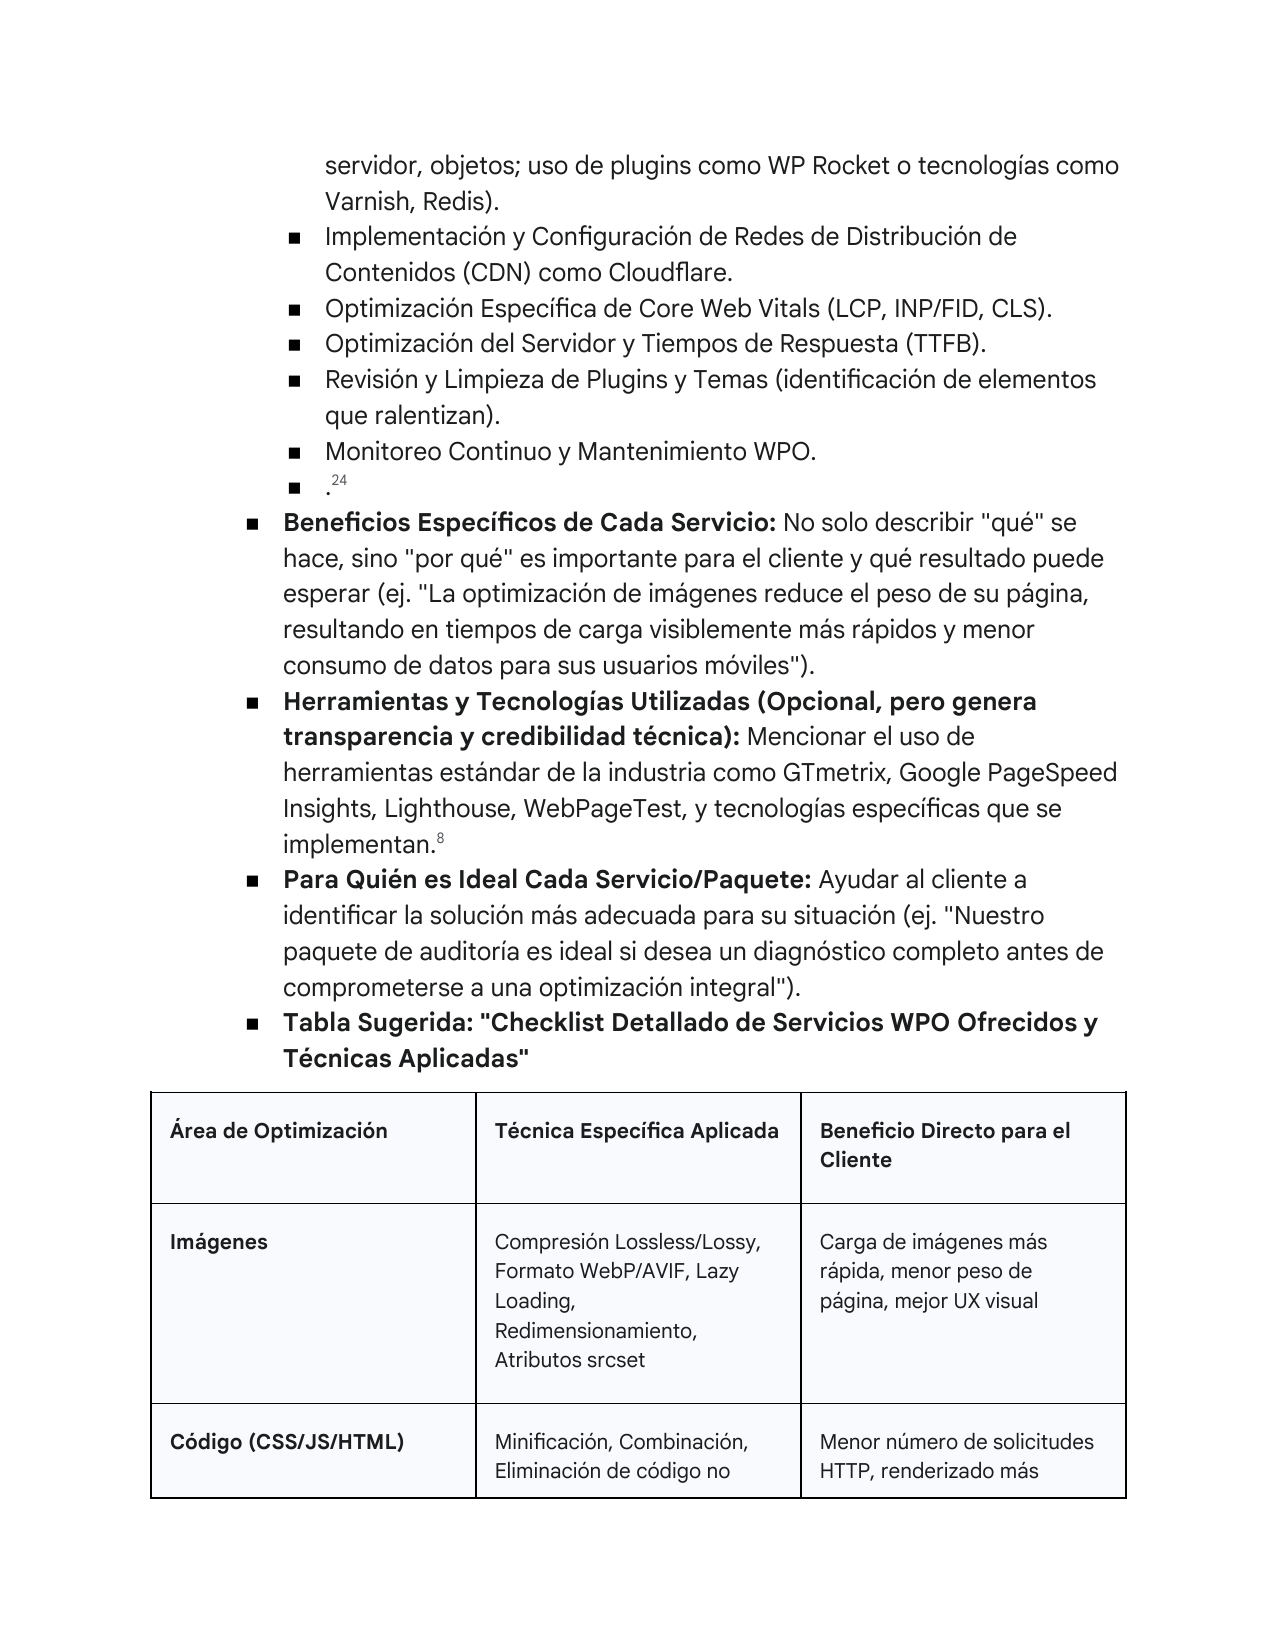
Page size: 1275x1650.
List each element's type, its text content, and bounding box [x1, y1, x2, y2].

list Monitoreo Continuo y Mantenimiento WPO. [287, 436, 1125, 467]
table_header Área de Optimización [152, 1093, 475, 1202]
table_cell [802, 1404, 1125, 1497]
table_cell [152, 1404, 475, 1497]
list .24 [287, 472, 1125, 503]
list Optimización del Servidor y Tiempos de Respuesta (TTFB). [287, 329, 1125, 360]
table_cell Carga de imágenes más rápida, menor peso de página, mejor UX visual [802, 1204, 1125, 1402]
list Beneficios Específicos de Cada Servicio: No solo describir "qué" se hace, sino "por qué" es importante para el cliente y qué resultado puede esperar (ej. "La optimización de imágenes reduce el peso de su página, resultando en tiempos de carga visiblemente más rápidos y menor consumo de datos para sus usuarios móviles"). [245, 507, 1125, 682]
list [287, 150, 1125, 217]
list Herramientas y Tecnologías Utilizadas (Opcional, pero genera transparencia y credibilidad técnica): Mencionar el uso de herramientas estándar de la industria como GTmetrix, Google PageSpeed Insights, Lighthouse, WebPageTest, y tecnologías específicas que se implementan.8 [245, 686, 1125, 860]
table_header Técnica Específica Aplicada [477, 1093, 800, 1202]
table_cell Compresión Lossless/Lossy, Formato WebP/AVIF, Lazy Loading, Redimensionamiento, Atributos srcset [477, 1204, 800, 1402]
list Revisión y Limpieza de Plugins y Temas (identificación de elementos que ralentizan). [287, 364, 1125, 431]
table_cell Imágenes [152, 1204, 475, 1402]
list Implementación y Configuración de Redes de Distribución de Contenidos (CDN) como Cloudflare. [287, 221, 1125, 288]
list Optimización Específica de Core Web Vitals (LCP, INP/FID, CLS). [287, 293, 1125, 324]
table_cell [477, 1404, 800, 1497]
list Para Quién es Ideal Cada Servicio/Paquete: Ayudar al cliente a identificar la solución más adecuada para su situación (ej. "Nuestro paquete de auditoría es ideal si desea un diagnóstico completo antes de comprometerse a una optimización integral"). [245, 864, 1125, 1003]
list Tabla Sugerida: "Checklist Detallado de Servicios WPO Ofrecidos y Técnicas Aplicadas" [245, 1007, 1125, 1074]
table_header Beneficio Directo para el Cliente [802, 1093, 1125, 1202]
